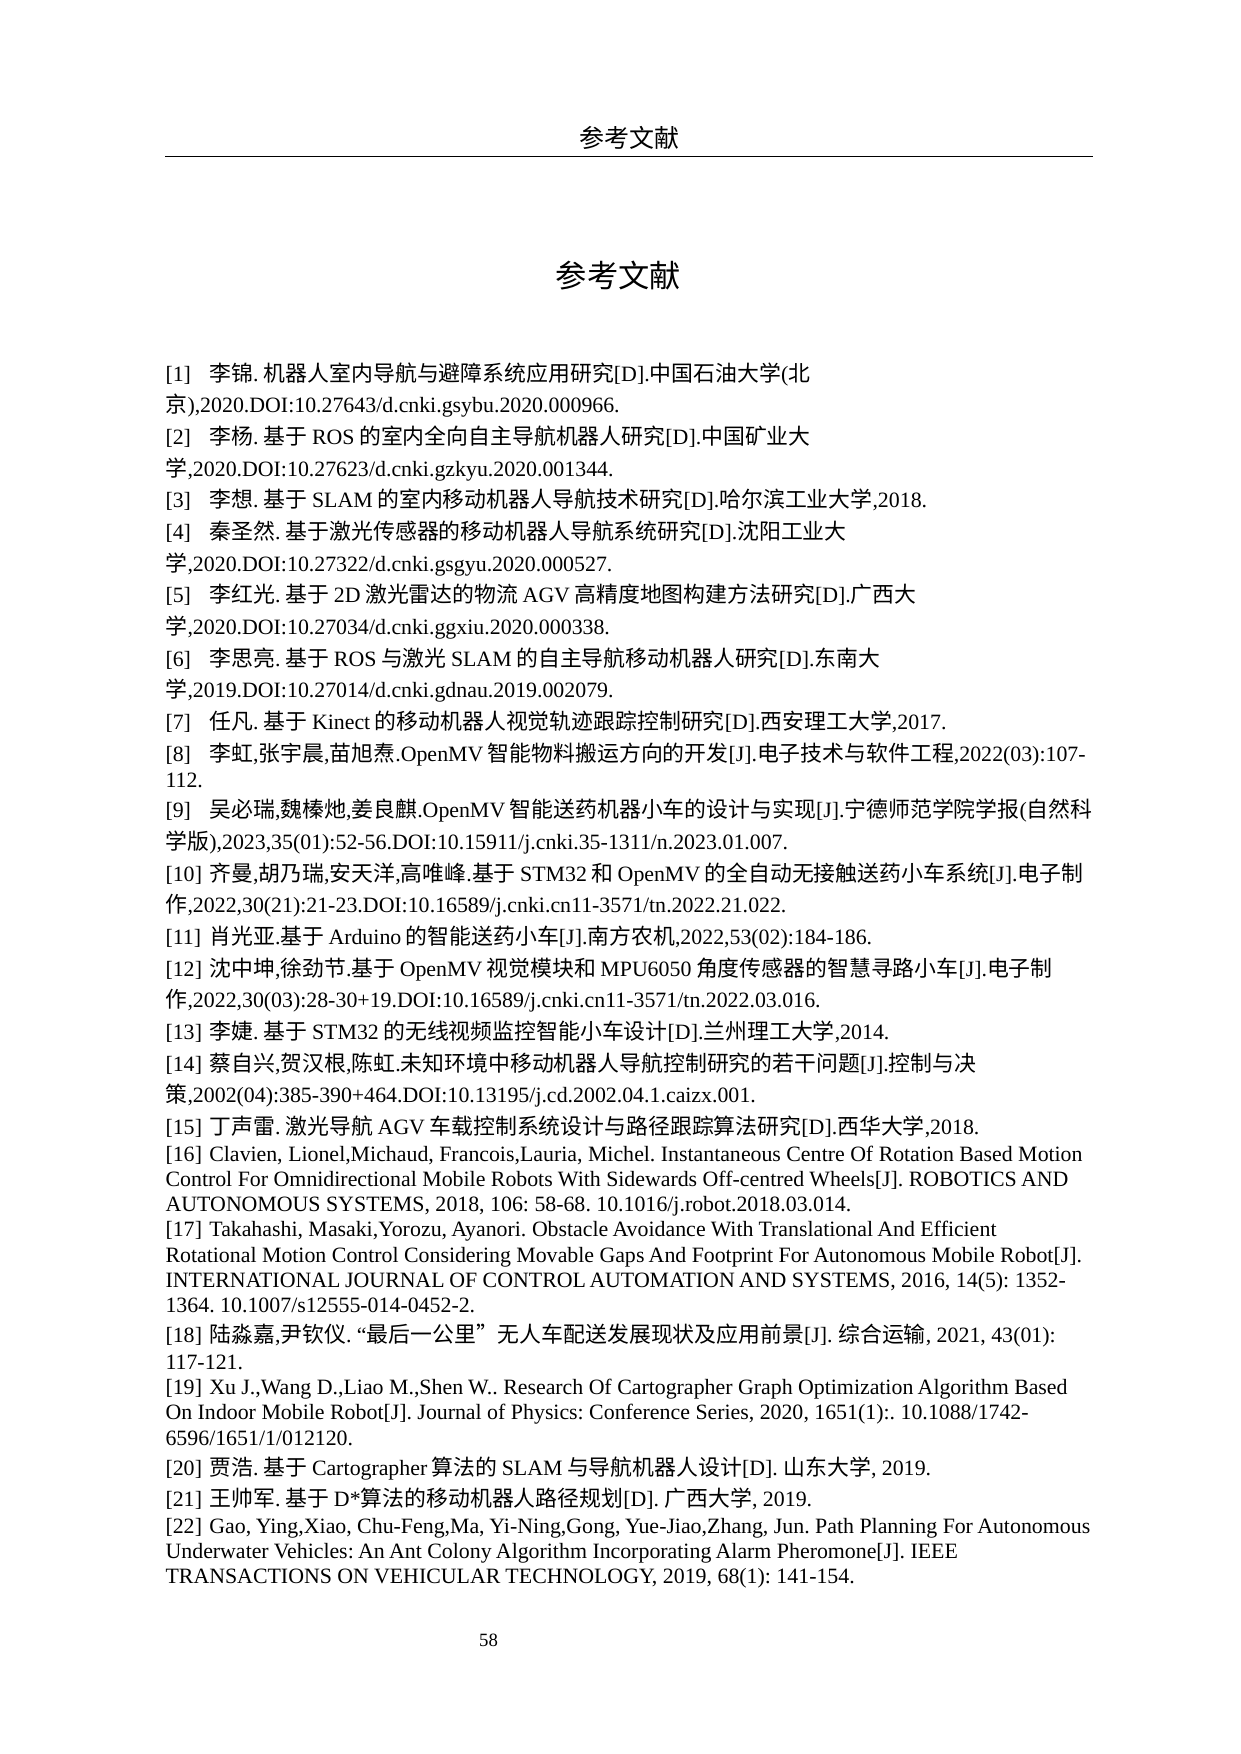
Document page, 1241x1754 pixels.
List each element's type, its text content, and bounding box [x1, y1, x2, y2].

list Xu J.,Wang D.,Liao M.,Shen W.. Research Of Cartographer Graph Optimization Algorithm Based On Indoor Mobile Robot[J]. Journal of Physics: Conference Series, 2020, 1651(1):. 10.1088/1742-6596/1651/1/012120. [165, 1374, 1093, 1450]
list Clavien, Lionel,Michaud, Francois,Lauria, Michel. Instantaneous Centre Of Rotation Based Motion Control For Omnidirectional Mobile Robots With Sidewards Off-centred Wheels[J]. ROBOTICS AND AUTONOMOUS SYSTEMS, 2018, 106: 58-68. 10.1016/j.robot.2018.03.014. [165, 1141, 1093, 1216]
list 李杨. 基于ROS的室内全向自主导航机器人研究[D].中国矿业大学,2020.DOI:10.27623/d.cnki.gzkyu.2020.001344. [165, 419, 1093, 482]
list Takahashi, Masaki,Yorozu, Ayanori. Obstacle Avoidance With Translational And Efficient Rotational Motion Control Considering Movable Gaps And Footprint For Autonomous Mobile Robot[J]. INTERNATIONAL JOURNAL OF CONTROL AUTOMATION AND SYSTEMS, 2016, 14(5): 1352-1364. 10.1007/s12555-014-0452-2. [165, 1216, 1093, 1317]
list 秦圣然. 基于激光传感器的移动机器人导航系统研究[D].沈阳工业大学,2020.DOI:10.27322/d.cnki.gsgyu.2020.000527. [165, 514, 1093, 577]
list 李红光. 基于2D激光雷达的物流AGV高精度地图构建方法研究[D].广西大学,2020.DOI:10.27034/d.cnki.ggxiu.2020.000338. [165, 577, 1093, 641]
list 贾浩. 基于Cartographer算法的SLAM与导航机器人设计[D]. 山东大学, 2019. [165, 1450, 1093, 1481]
list 齐曼,胡乃瑞,安天洋,高唯峰.基于STM32和OpenMV的全自动无接触送药小车系统[J].电子制作,2022,30(21):21-23.DOI:10.16589/j.cnki.cn11-3571/tn.2022.21.022. [165, 856, 1093, 919]
list 王帅军. 基于D*算法的移动机器人路径规划[D]. 广西大学, 2019. [165, 1481, 1093, 1513]
list 沈中坤,徐劲节.基于OpenMV视觉模块和MPU6050角度传感器的智慧寻路小车[J].电子制作,2022,30(03):28-30+19.DOI:10.16589/j.cnki.cn11-3571/tn.2022.03.016. [165, 951, 1093, 1014]
list 李虹,张宇晨,苗旭焘.OpenMV智能物料搬运方向的开发[J].电子技术与软件工程,2022(03):107-112. [165, 736, 1093, 792]
list 李婕. 基于STM32的无线视频监控智能小车设计[D].兰州理工大学,2014. [165, 1014, 1093, 1046]
list 李想. 基于SLAM的室内移动机器人导航技术研究[D].哈尔滨工业大学,2018. [165, 482, 1093, 514]
list 李思亮. 基于ROS与激光SLAM的自主导航移动机器人研究[D].东南大学,2019.DOI:10.27014/d.cnki.gdnau.2019.002079. [165, 641, 1093, 704]
list 吴必瑞,魏榛灺,姜良麒.OpenMV智能送药机器小车的设计与实现[J].宁德师范学院学报(自然科学版),2023,35(01):52-56.DOI:10.15911/j.cnki.35-1311/n.2023.01.007. [165, 792, 1093, 856]
list 任凡. 基于Kinect的移动机器人视觉轨迹跟踪控制研究[D].西安理工大学,2017. [165, 704, 1093, 736]
list 陆淼嘉,尹钦仪. “最后一公里”无人车配送发展现状及应用前景[J]. 综合运输, 2021, 43(01): 117-121. [165, 1317, 1093, 1374]
list 丁声雷. 激光导航AGV车载控制系统设计与路径跟踪算法研究[D].西华大学,2018. [165, 1109, 1093, 1141]
list 蔡自兴,贺汉根,陈虹.未知环境中移动机器人导航控制研究的若干问题[J].控制与决策,2002(04):385-390+464.DOI:10.13195/j.cd.2002.04.1.caizx.001. [165, 1046, 1093, 1109]
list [165, 1513, 1093, 1589]
text 参考文献 [165, 242, 1071, 307]
list 李锦. 机器人室内导航与避障系统应用研究[D].中国石油大学(北京),2020.DOI:10.27643/d.cnki.gsybu.2020.000966. [165, 356, 1093, 419]
list 肖光亚.基于Arduino的智能送药小车[J].南方农机,2022,53(02):184-186. [165, 919, 1093, 951]
